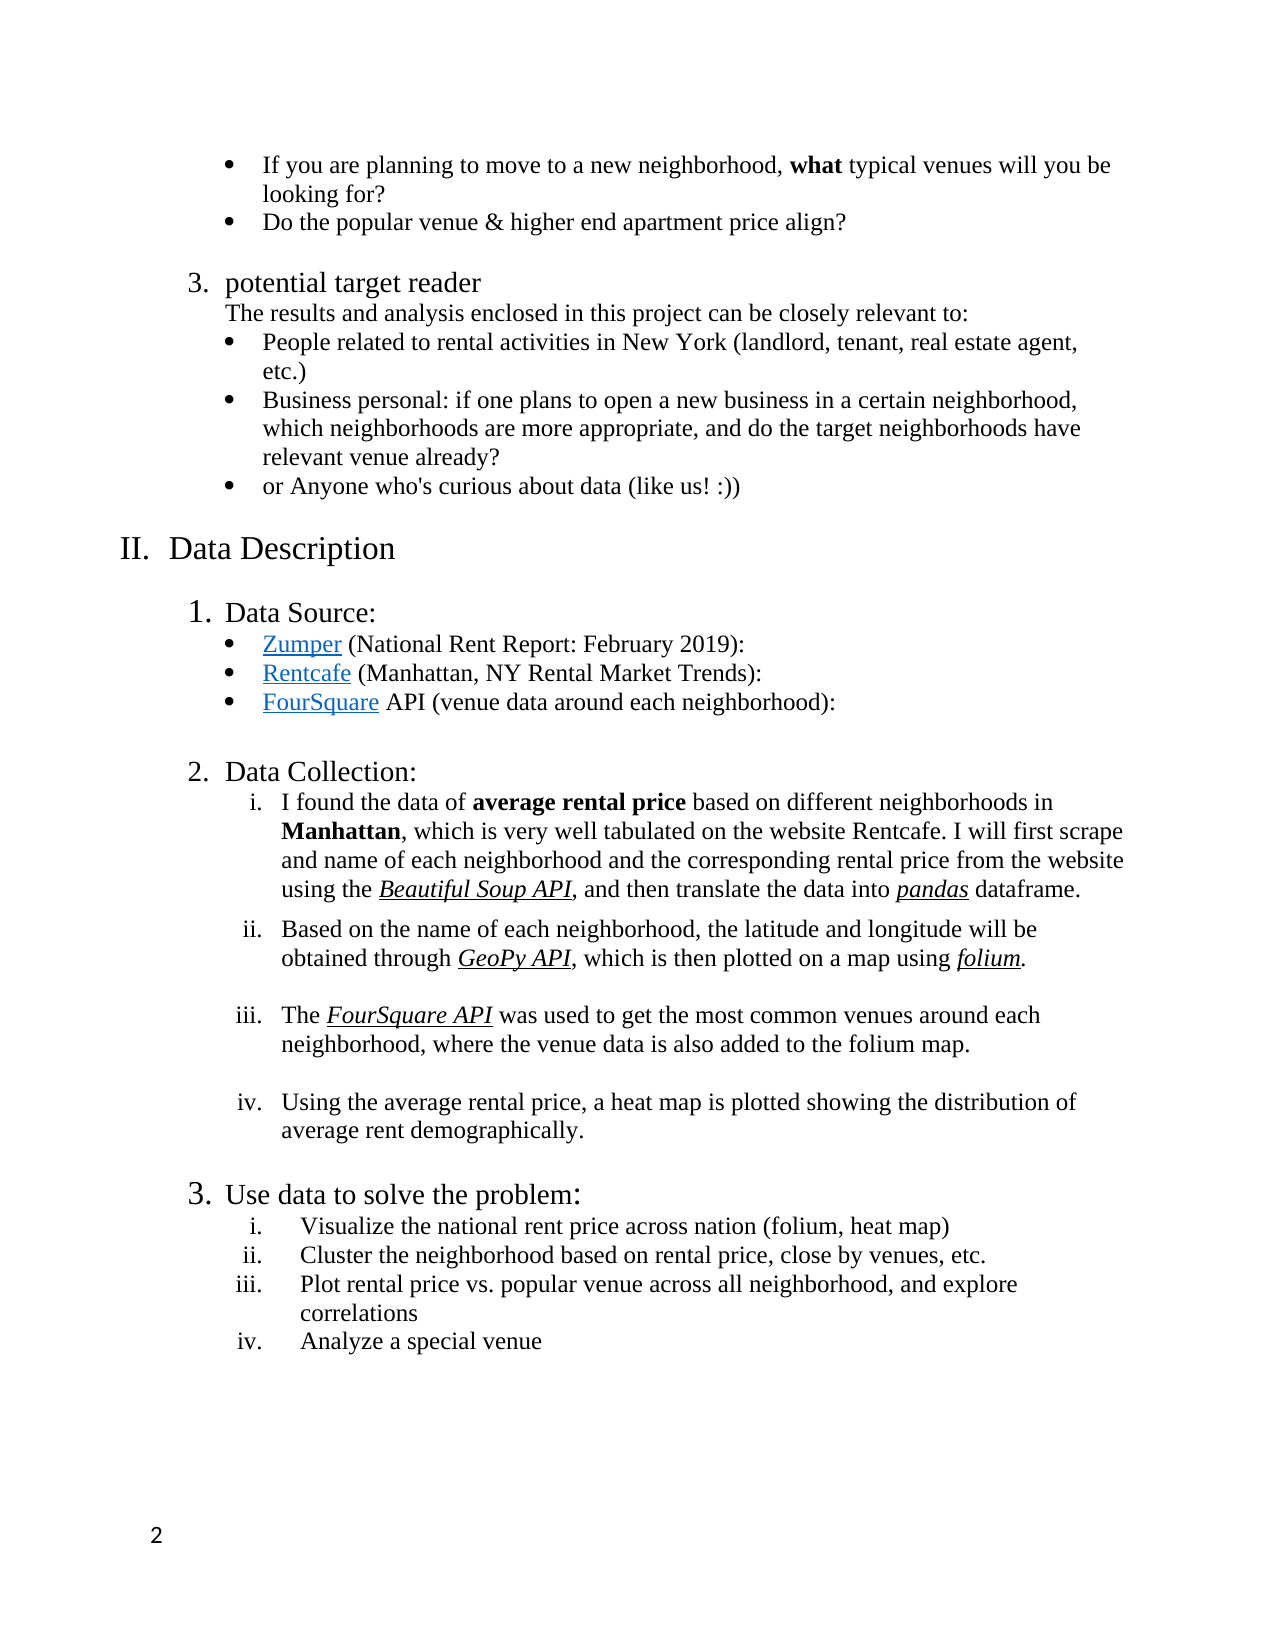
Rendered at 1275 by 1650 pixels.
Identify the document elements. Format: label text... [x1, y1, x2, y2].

list Business personal: if one plans to open a new business in a certain neighborhood, which neighborhoods are more appropriate, and do the target neighborhoods have relevant venue already? [225, 385, 1125, 471]
list Do the popular venue & higher end apartment price align? [225, 207, 1125, 236]
list or Anyone who's curious about data (like us! :)) [225, 471, 1125, 500]
list Analyze a special venue [262, 1326, 1125, 1355]
list Use data to solve the problem: [187, 1173, 1125, 1211]
list FourSquare API (venue data around each neighborhood): [225, 687, 1125, 716]
list If you are planning to move to a new neighborhood, what typical venues will you be looking for? [225, 150, 1125, 207]
list People related to rental activities in New York (landlord, tenant, real estate agent, etc.) [225, 327, 1125, 385]
list Zumper (National Rent Report: February 2019): [225, 629, 1125, 658]
list Cluster the neighborhood based on rental price, close by venues, etc. [262, 1240, 1125, 1269]
list Plot rental price vs. popular venue across all neighborhood, and explore correlations [262, 1269, 1125, 1326]
list Data Description [150, 528, 1125, 567]
list Using the average rental price, a heat map is plotted showing the distribution of average rent demographically. [262, 1087, 1125, 1144]
list The FourSquare API was used to get the most common venues around each neighborhood, where the venue data is also added to the folium map. [262, 1001, 1125, 1058]
list Visualize the national rent price across nation (folium, heat map) [262, 1211, 1125, 1240]
list Rentcafe (Manhattan, NY Rental Market Trends): [225, 658, 1125, 687]
list I found the data of average rental price based on different neighborhoods in Manhattan, which is very well tabulated on the website Rentcafe. I will first scrape and name of each neighborhood and the corresponding rental price from the website using the Beautiful Soup API, and then translate the data into pandas dataframe. [262, 787, 1125, 902]
list Based on the name of each neighborhood, the latitude and longitude will be obtained through GeoPy API, which is then plotted on a map using folium. [262, 914, 1125, 972]
list Data Source: [187, 591, 1125, 629]
list Data Collection: [187, 754, 1125, 787]
list potential target reader [187, 265, 1125, 298]
text The results and analysis enclosed in this project can be closely relevant to: [150, 298, 1125, 327]
